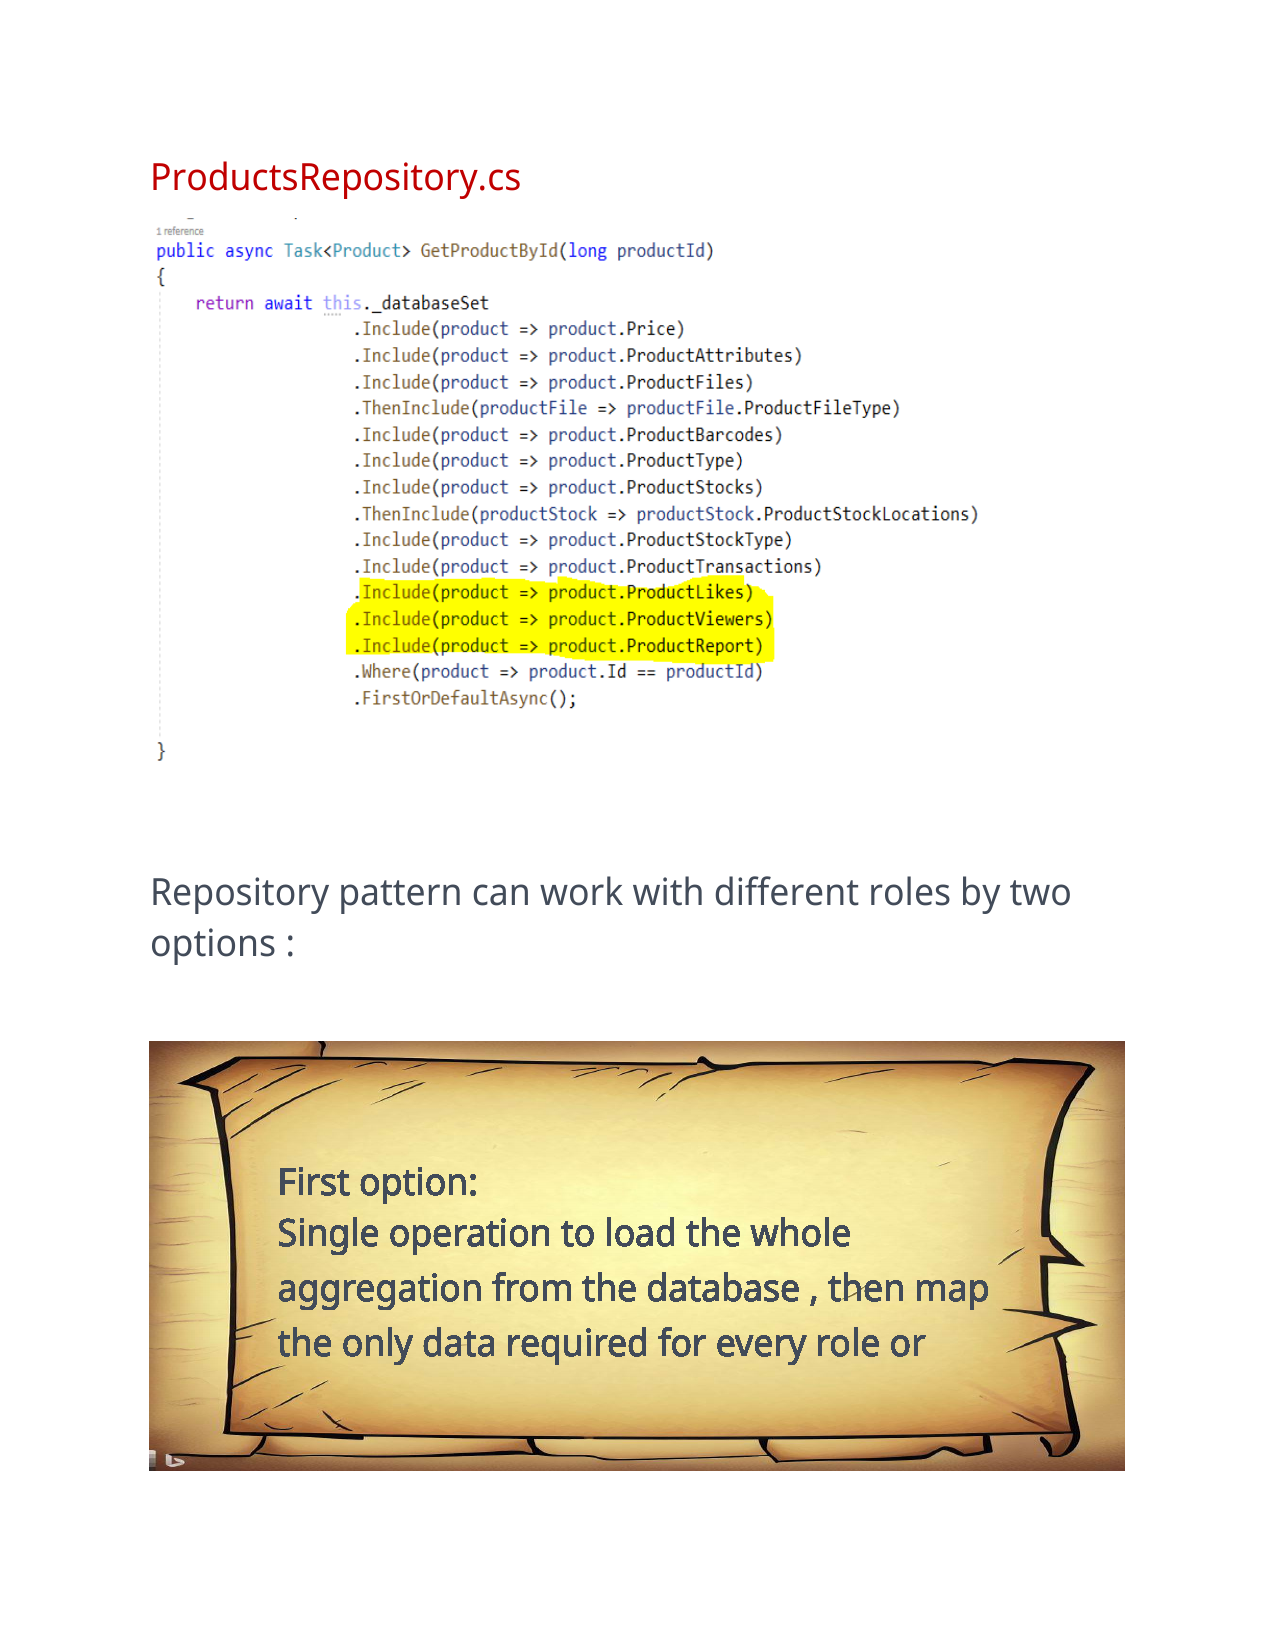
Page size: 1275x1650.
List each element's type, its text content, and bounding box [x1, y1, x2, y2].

text Repository pattern can work with different roles by two options : [150, 865, 1125, 967]
picture [150, 218, 1036, 779]
text ProductsRepository.cs [150, 150, 1125, 201]
